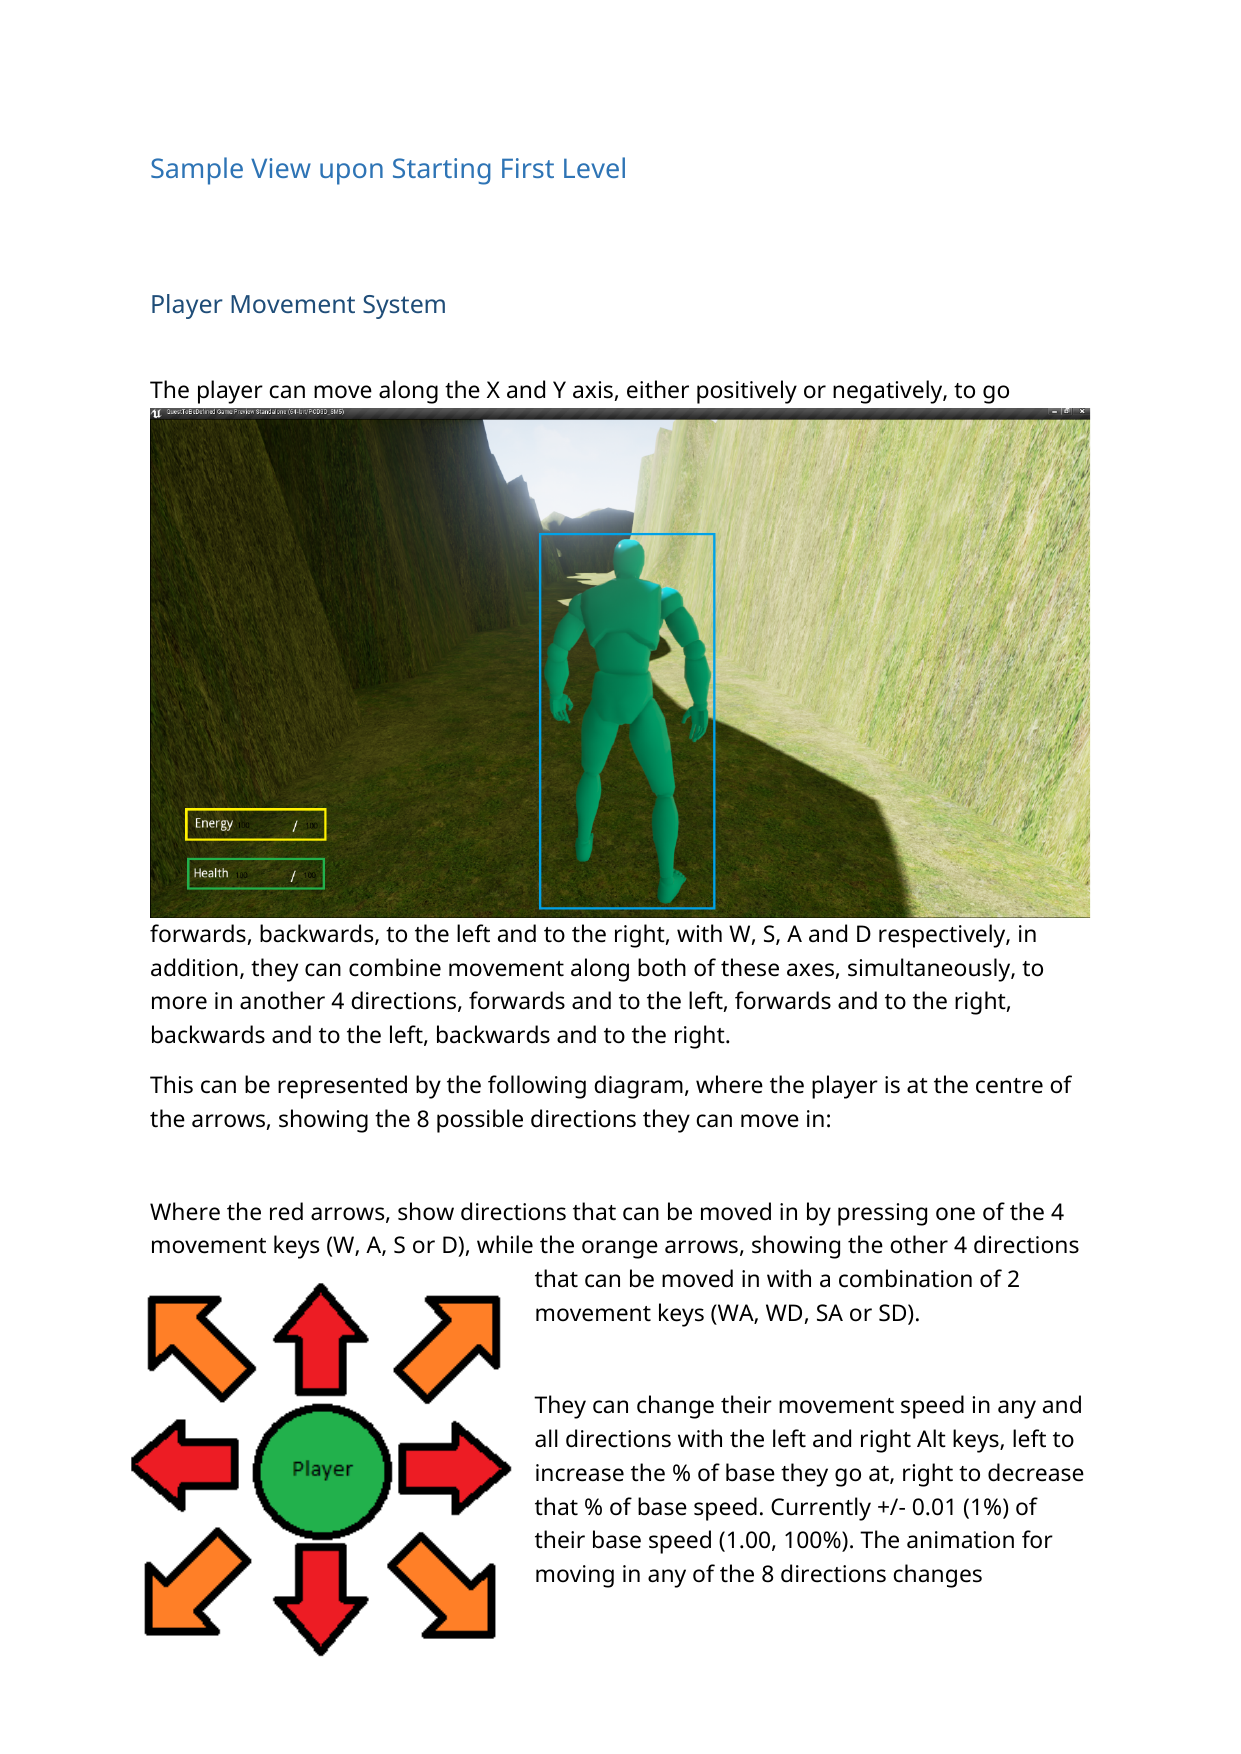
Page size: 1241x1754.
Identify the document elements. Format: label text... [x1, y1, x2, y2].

text The player can move along the X and Y axis, either positively or negatively, to go forwards, backwards, to the left and to the right, with W, S, A and D respectively, in addition, they can combine movement along both of these axes, simultaneously, to more in another 4 directions, forwards and to the left, forwards and to the right, backwards and to the left, backwards and to the right. [150, 918, 1090, 1050]
subtitle Sample View upon Starting First Level [150, 150, 1090, 187]
text This can be represented by the following diagram, where the player is at the centre of the arrows, showing the 8 possible directions they can move in: [150, 1069, 1090, 1134]
text Where the red arrows, show directions that can be moved in by pressing one of the 4 movement keys (W, A, S or D), while the orange arrows, showing the other 4 directions that can be moved in with a combination of 2 movement keys (WA, WD, SA or SD). [150, 1196, 1090, 1328]
picture [150, 408, 1091, 918]
text The player can move along the X and Y axis, either positively or negatively, to go forwards, backwards, to the left and to the right, with W, S, A and D respectively, in addition, they can combine movement along both of these axes, simultaneously, to more in another 4 directions, forwards and to the left, forwards and to the right, backwards and to the left, backwards and to the right. [150, 374, 1090, 408]
subtitle Player Movement System [150, 286, 1090, 321]
picture [131, 1282, 516, 1664]
